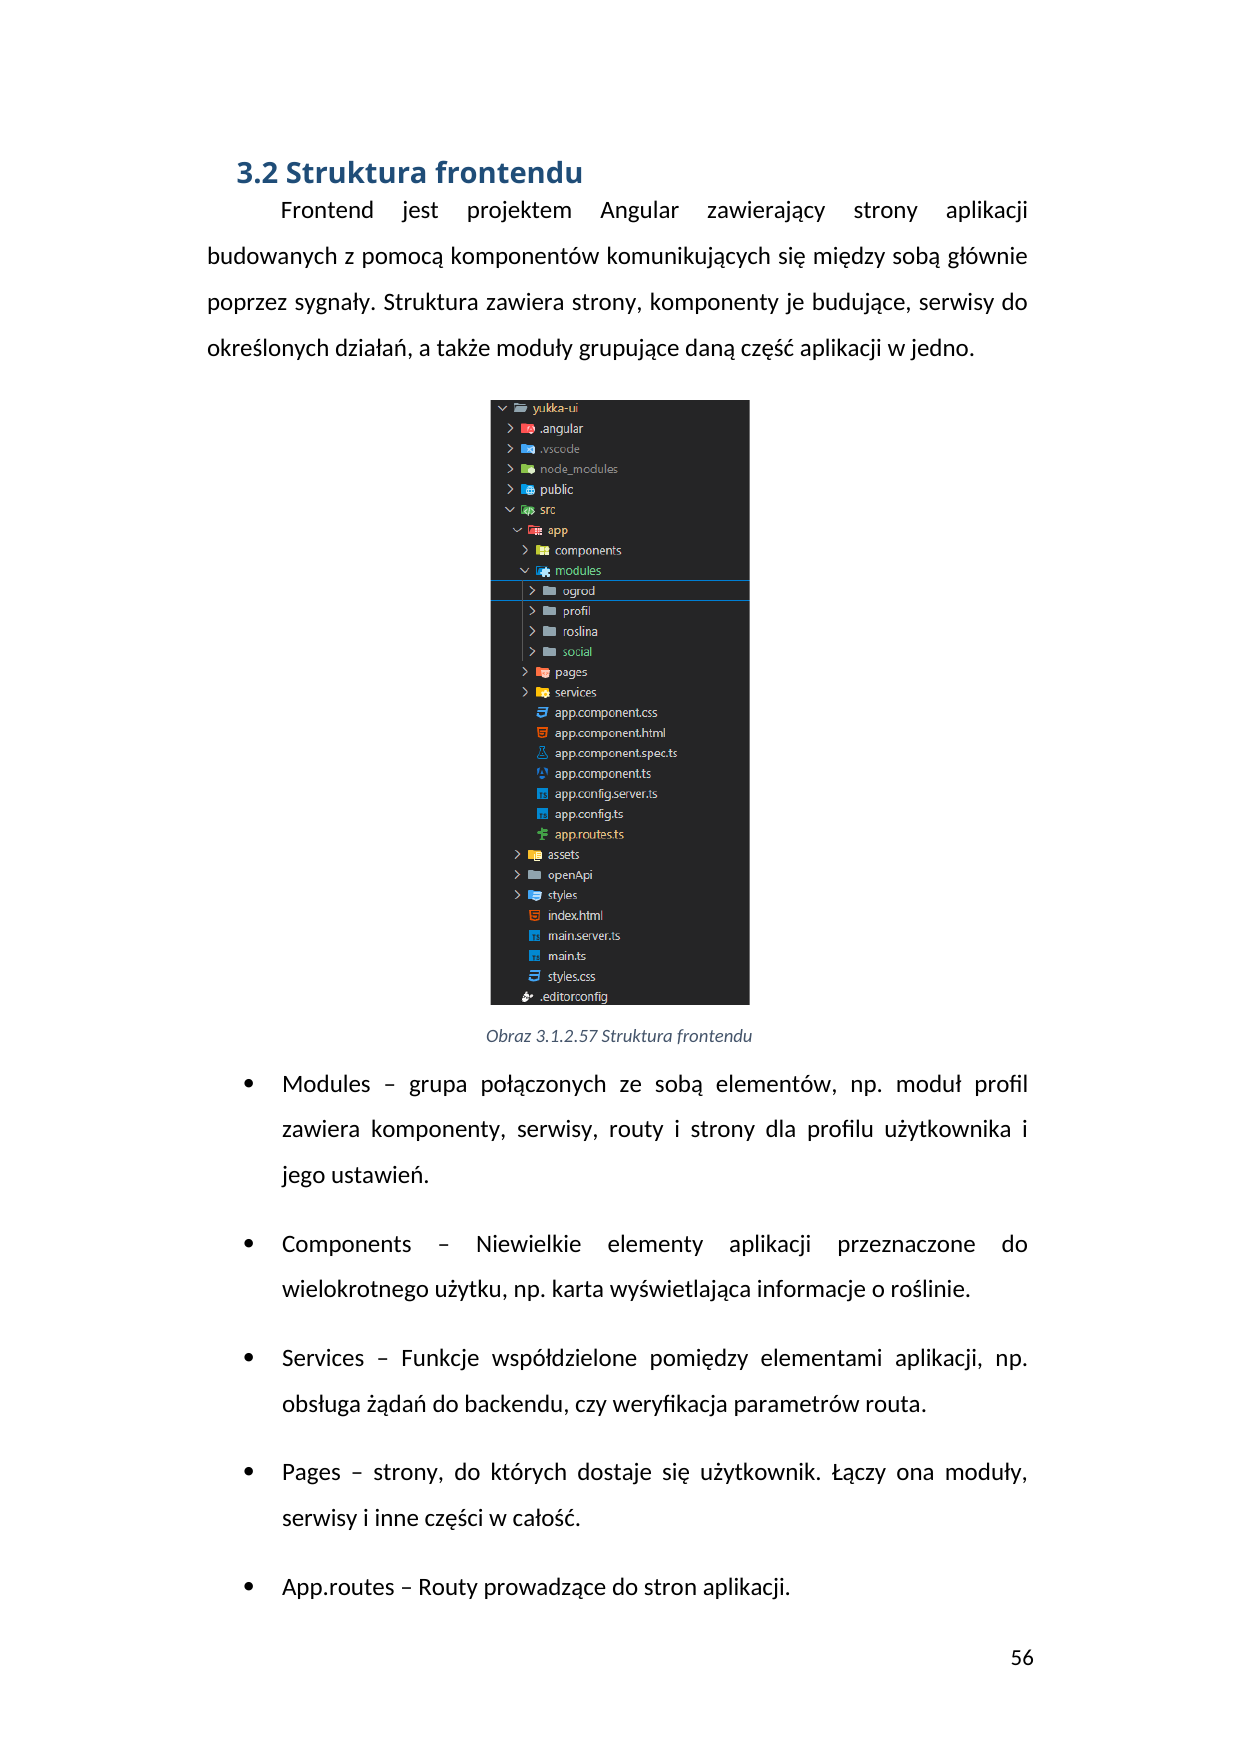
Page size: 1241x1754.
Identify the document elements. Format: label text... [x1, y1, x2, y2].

list App.routes – Routy prowadzące do stron aplikacji. [244, 1571, 1029, 1601]
list Pages – strony, do których dostaje się użytkownik. Łączy ona moduły, serwisy i inne części w całość. [244, 1456, 1029, 1533]
list Services – Funkcje współdzielone pomiędzy elementami aplikacji, np. obsługa żądań do backendu, czy weryfikacja parametrów routa. [244, 1342, 1029, 1418]
text Frontend jest projektem Angular zawierający strony aplikacji budowanych z pomocą komponentów komunikujących się między sobą głównie poprzez sygnały. Struktura zawiera strony, komponenty je budujące, serwisy do określonych działań, a także moduły grupujące daną część aplikacji w jedno. [207, 195, 1029, 362]
list Modules – grupa połączonych ze sobą elementów, np. moduł profil zawiera komponenty, serwisy, routy i strony dla profilu użytkownika i jego ustawień. [244, 1068, 1029, 1190]
list Components – Niewielkie elementy aplikacji przeznaczone do wielokrotnego użytku, np. karta wyświetlająca informacje o roślinie. [244, 1228, 1029, 1304]
subtitle Struktura frontendu [207, 152, 1033, 192]
text Obraz . Struktura frontendu [207, 1024, 1033, 1047]
picture [490, 400, 750, 1005]
